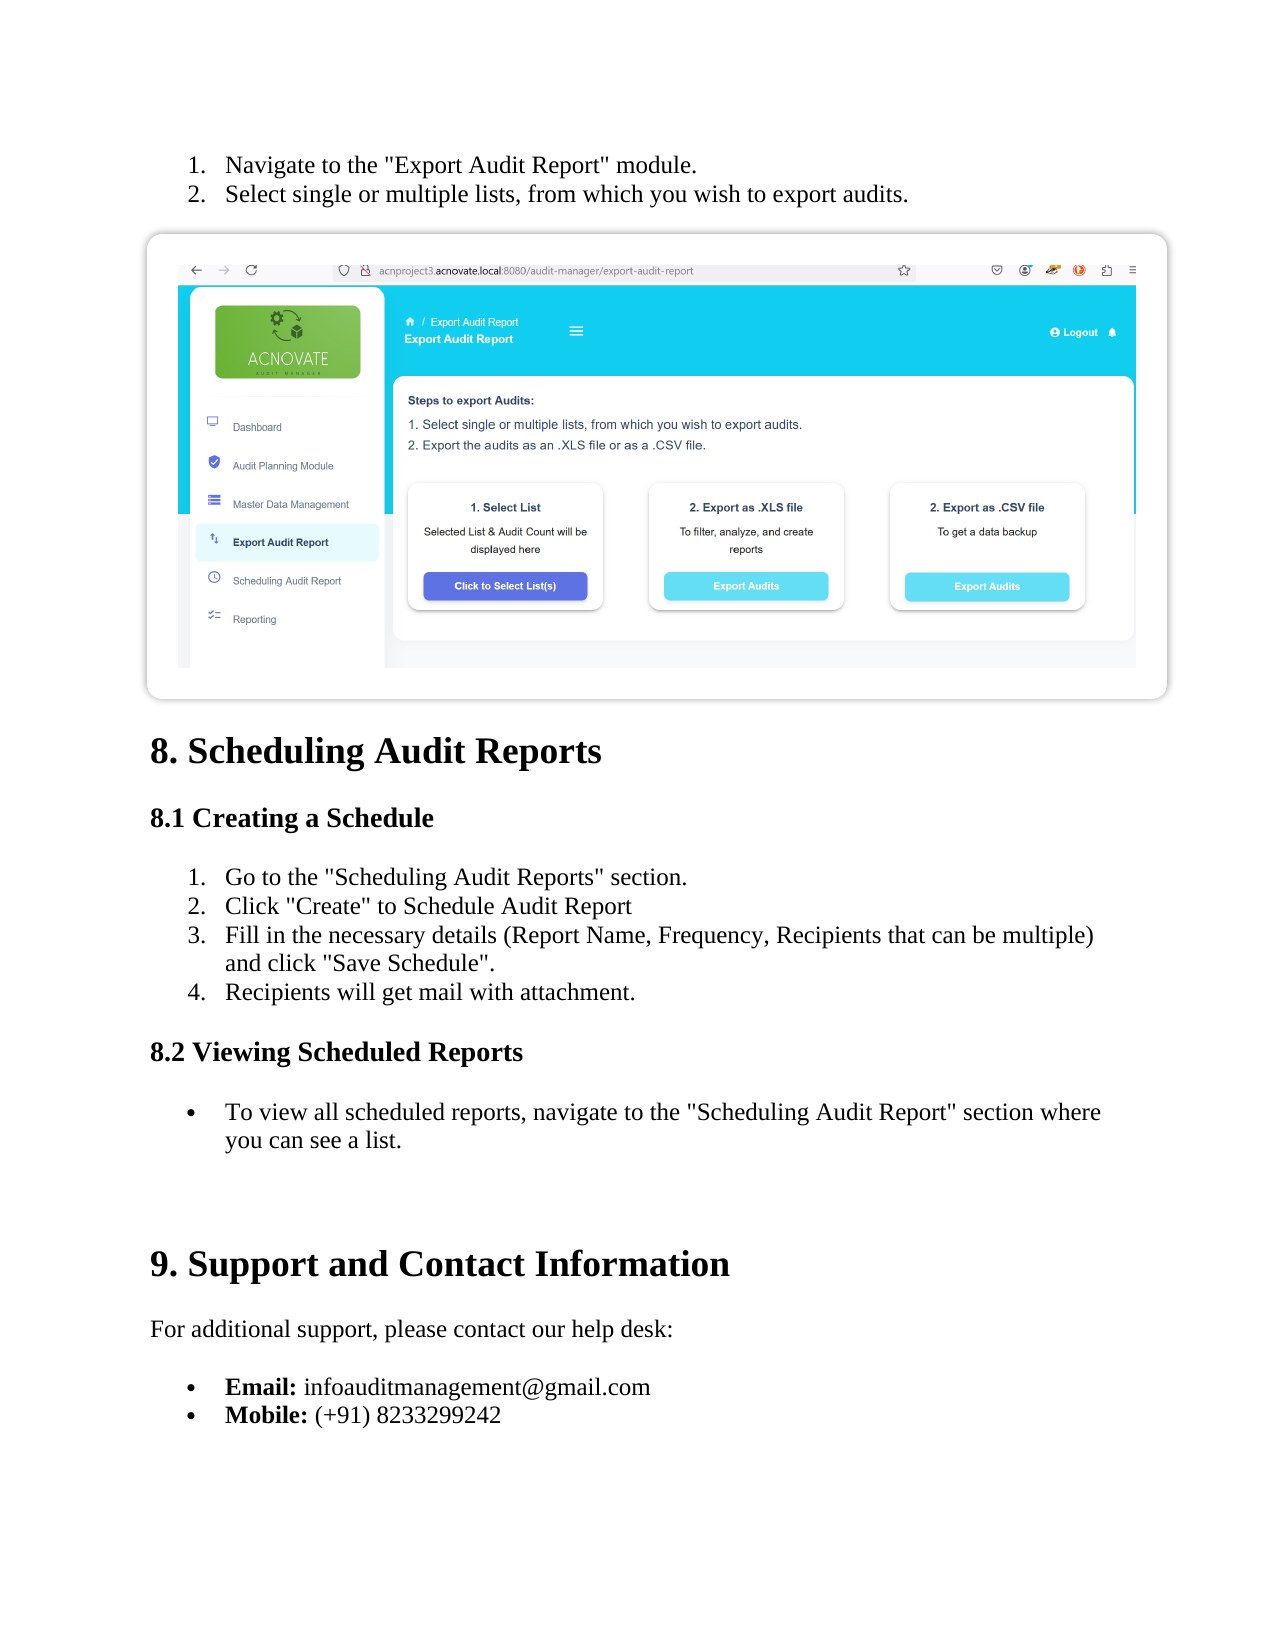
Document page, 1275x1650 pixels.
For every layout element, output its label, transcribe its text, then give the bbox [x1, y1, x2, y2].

list Navigate to the "Export Audit Report" module. [187, 150, 1125, 179]
list Email: infoauditmanagement@gmail.com [187, 1372, 1125, 1400]
list To view all scheduled reports, navigate to the "Scheduling Audit Report" section where you can see a list. [187, 1097, 1125, 1154]
list Mobile: (+91) 8233299242 [187, 1400, 1125, 1429]
text 8.1 Creating a Schedule [150, 801, 1125, 833]
list Click "Create" to Schedule Audit Report [187, 891, 1125, 920]
list Recipients will get mail with attachment. [187, 977, 1125, 1006]
picture [178, 265, 1136, 668]
text 9. Support and Contact Information [150, 1241, 1125, 1284]
list Select single or multiple lists, from which you wish to export audits. [187, 179, 1125, 207]
list Go to the "Scheduling Audit Reports" section. [187, 862, 1125, 891]
list Fill in the necessary details (Report Name, Frequency, Recipients that can be multiple) and click "Save Schedule". [187, 920, 1125, 977]
text For additional support, please contact our help desk: [150, 1314, 1125, 1342]
text 8. Scheduling Audit Reports [150, 728, 1125, 772]
text 8.2 Viewing Scheduled Reports [150, 1035, 1125, 1068]
